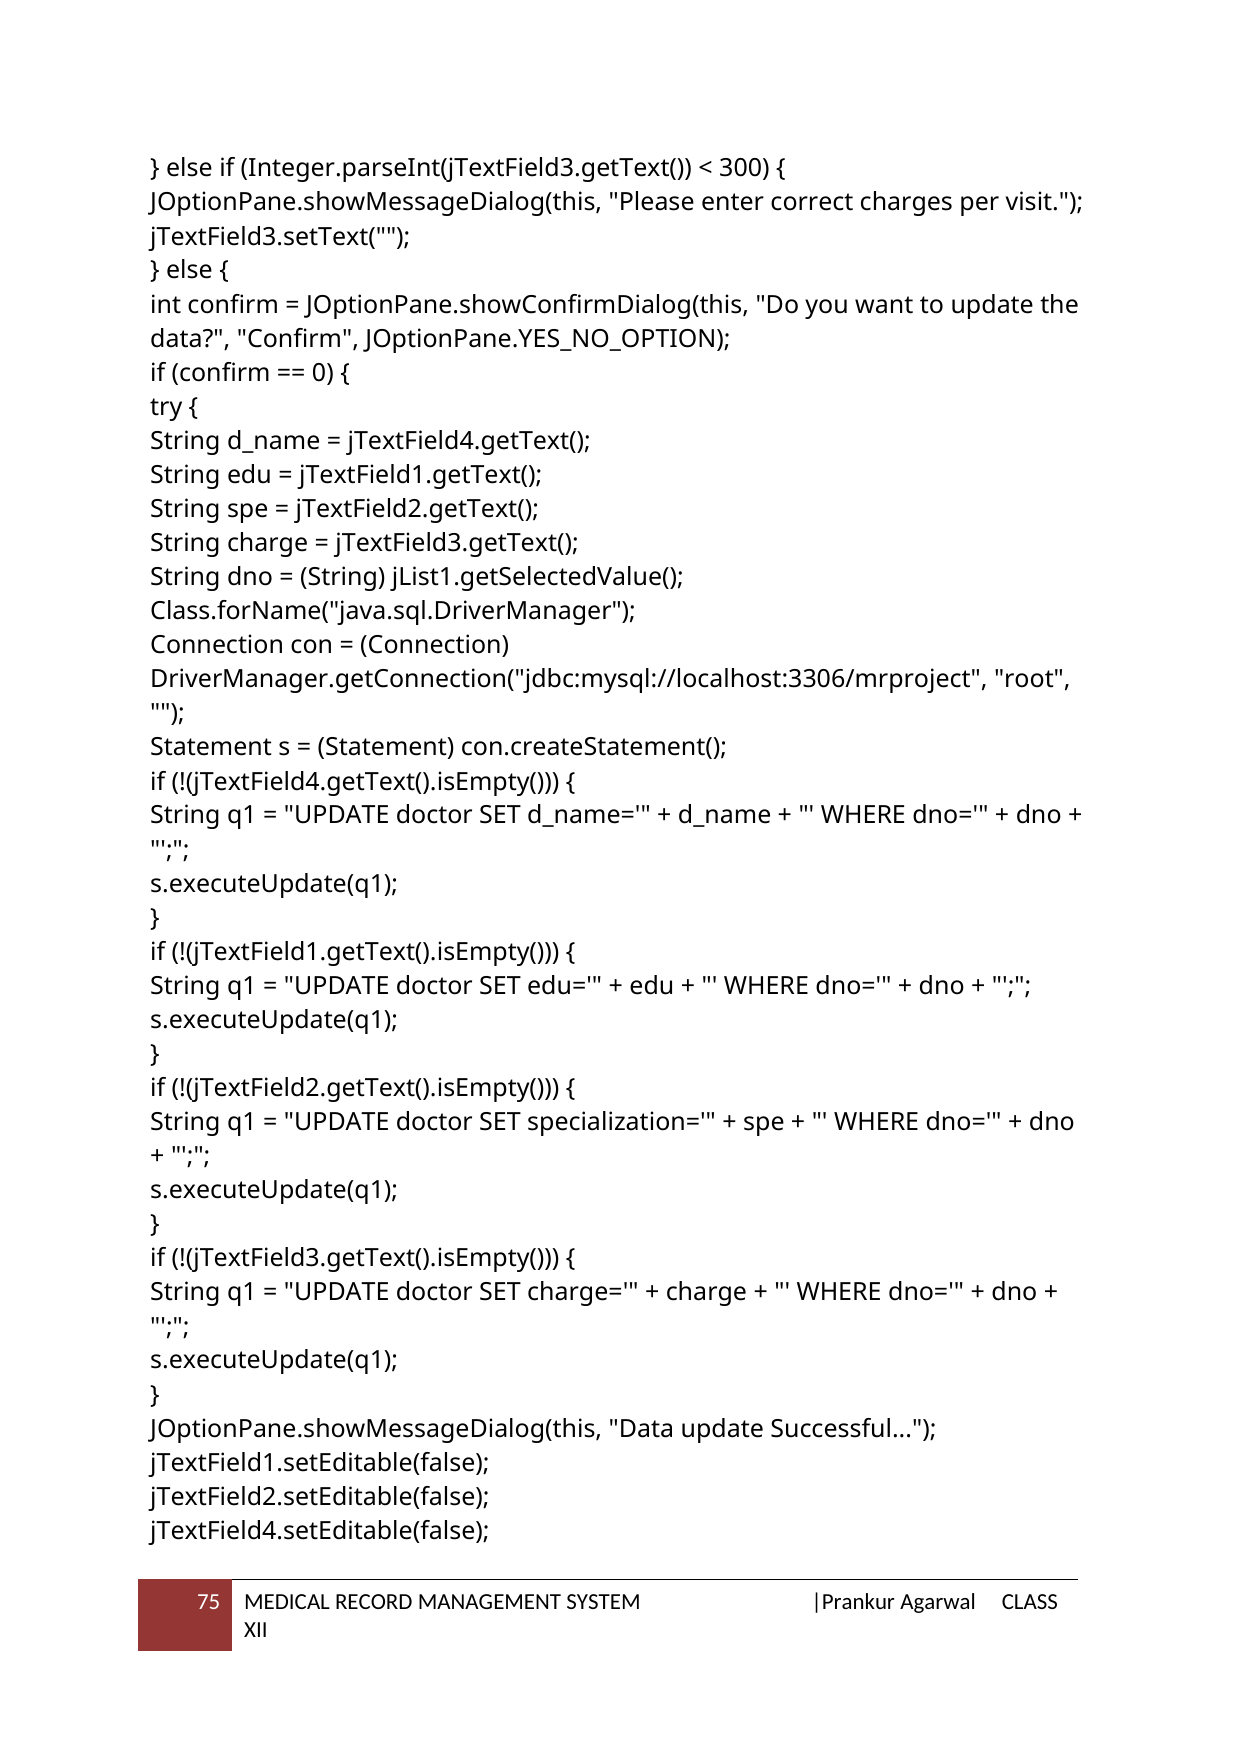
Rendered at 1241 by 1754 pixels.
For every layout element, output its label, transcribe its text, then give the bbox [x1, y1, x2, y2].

text String q1 = "UPDATE doctor SET edu='" + edu + "' WHERE dno='" + dno + "';"; [150, 967, 1090, 1002]
text Class.forName("java.sql.DriverManager"); [150, 593, 1090, 627]
text } [150, 1036, 1090, 1070]
text jTextField3.setText(""); [150, 218, 1090, 252]
text String charge = jTextField3.getText(); [150, 525, 1090, 559]
text JOptionPane.showMessageDialog(this, "Please enter correct charges per visit."); [150, 184, 1090, 218]
text if (!(jTextField1.getText().isEmpty())) { [150, 933, 1090, 967]
text String q1 = "UPDATE doctor SET charge='" + charge + "' WHERE dno='" + dno + "';"; [150, 1274, 1090, 1342]
text jTextField1.setEditable(false); [150, 1444, 1090, 1478]
text jTextField2.setEditable(false); [150, 1478, 1090, 1512]
text String edu = jTextField1.getText(); [150, 457, 1090, 491]
text String d_name = jTextField4.getText(); [150, 422, 1090, 457]
text s.executeUpdate(q1); [150, 1342, 1090, 1376]
text if (!(jTextField4.getText().isEmpty())) { [150, 763, 1090, 797]
text if (!(jTextField3.getText().isEmpty())) { [150, 1240, 1090, 1274]
text } else if (Integer.parseInt(jTextField3.getText()) < 300) { [150, 150, 1090, 184]
text JOptionPane.showMessageDialog(this, "Data update Successful..."); [150, 1410, 1090, 1444]
text s.executeUpdate(q1); [150, 1002, 1090, 1036]
text jTextField4.setEditable(false); [150, 1512, 1090, 1547]
text } [150, 1206, 1090, 1240]
text String dno = (String) jList1.getSelectedValue(); [150, 559, 1090, 593]
text String spe = jTextField2.getText(); [150, 491, 1090, 525]
text try { [150, 388, 1090, 422]
text Connection con = (Connection) DriverManager.getConnection("jdbc:mysql://localhost:3306/mrproject", "root", ""); [150, 627, 1090, 729]
text int confirm = JOptionPane.showConfirmDialog(this, "Do you want to update the data?", "Confirm", JOptionPane.YES_NO_OPTION); [150, 286, 1090, 354]
text } [150, 899, 1090, 933]
text } else { [150, 252, 1090, 286]
text s.executeUpdate(q1); [150, 1172, 1090, 1206]
text } [150, 1376, 1090, 1410]
text String q1 = "UPDATE doctor SET specialization='" + spe + "' WHERE dno='" + dno + "';"; [150, 1104, 1090, 1172]
text String q1 = "UPDATE doctor SET d_name='" + d_name + "' WHERE dno='" + dno + "';"; [150, 797, 1090, 865]
text Statement s = (Statement) con.createStatement(); [150, 729, 1090, 763]
text if (confirm == 0) { [150, 354, 1090, 388]
text if (!(jTextField2.getText().isEmpty())) { [150, 1070, 1090, 1104]
text s.executeUpdate(q1); [150, 865, 1090, 899]
